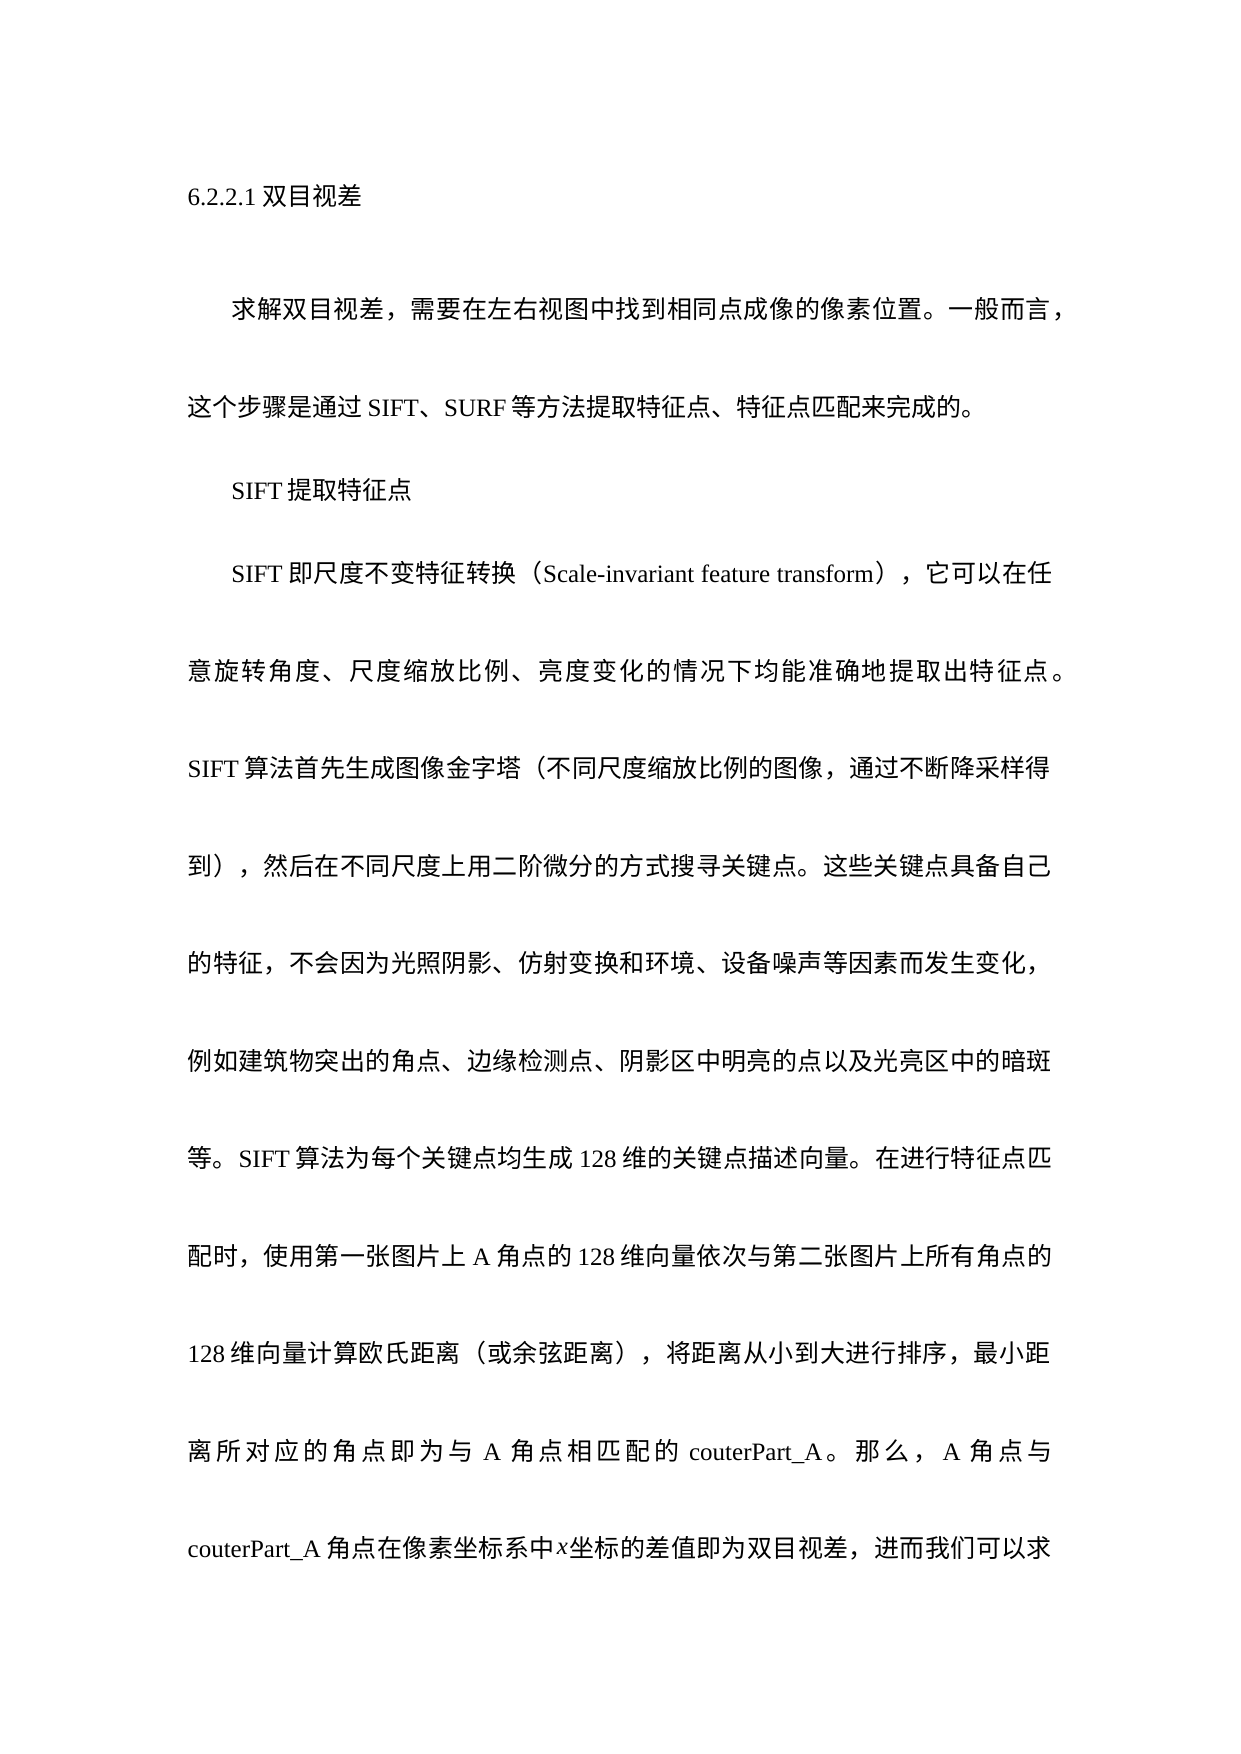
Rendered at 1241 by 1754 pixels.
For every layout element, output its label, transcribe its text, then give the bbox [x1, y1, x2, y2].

subtitle 6.2.2.1 双目视差 [187, 162, 1053, 227]
text SIFT提取特征点 [187, 456, 1053, 521]
text 求解双目视差，需要在左右视图中找到相同点成像的像素位置。一般而言，这个步骤是通过SIFT、SURF等方法提取特征点、特征点匹配来完成的。 [187, 275, 1053, 438]
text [187, 539, 1053, 1579]
